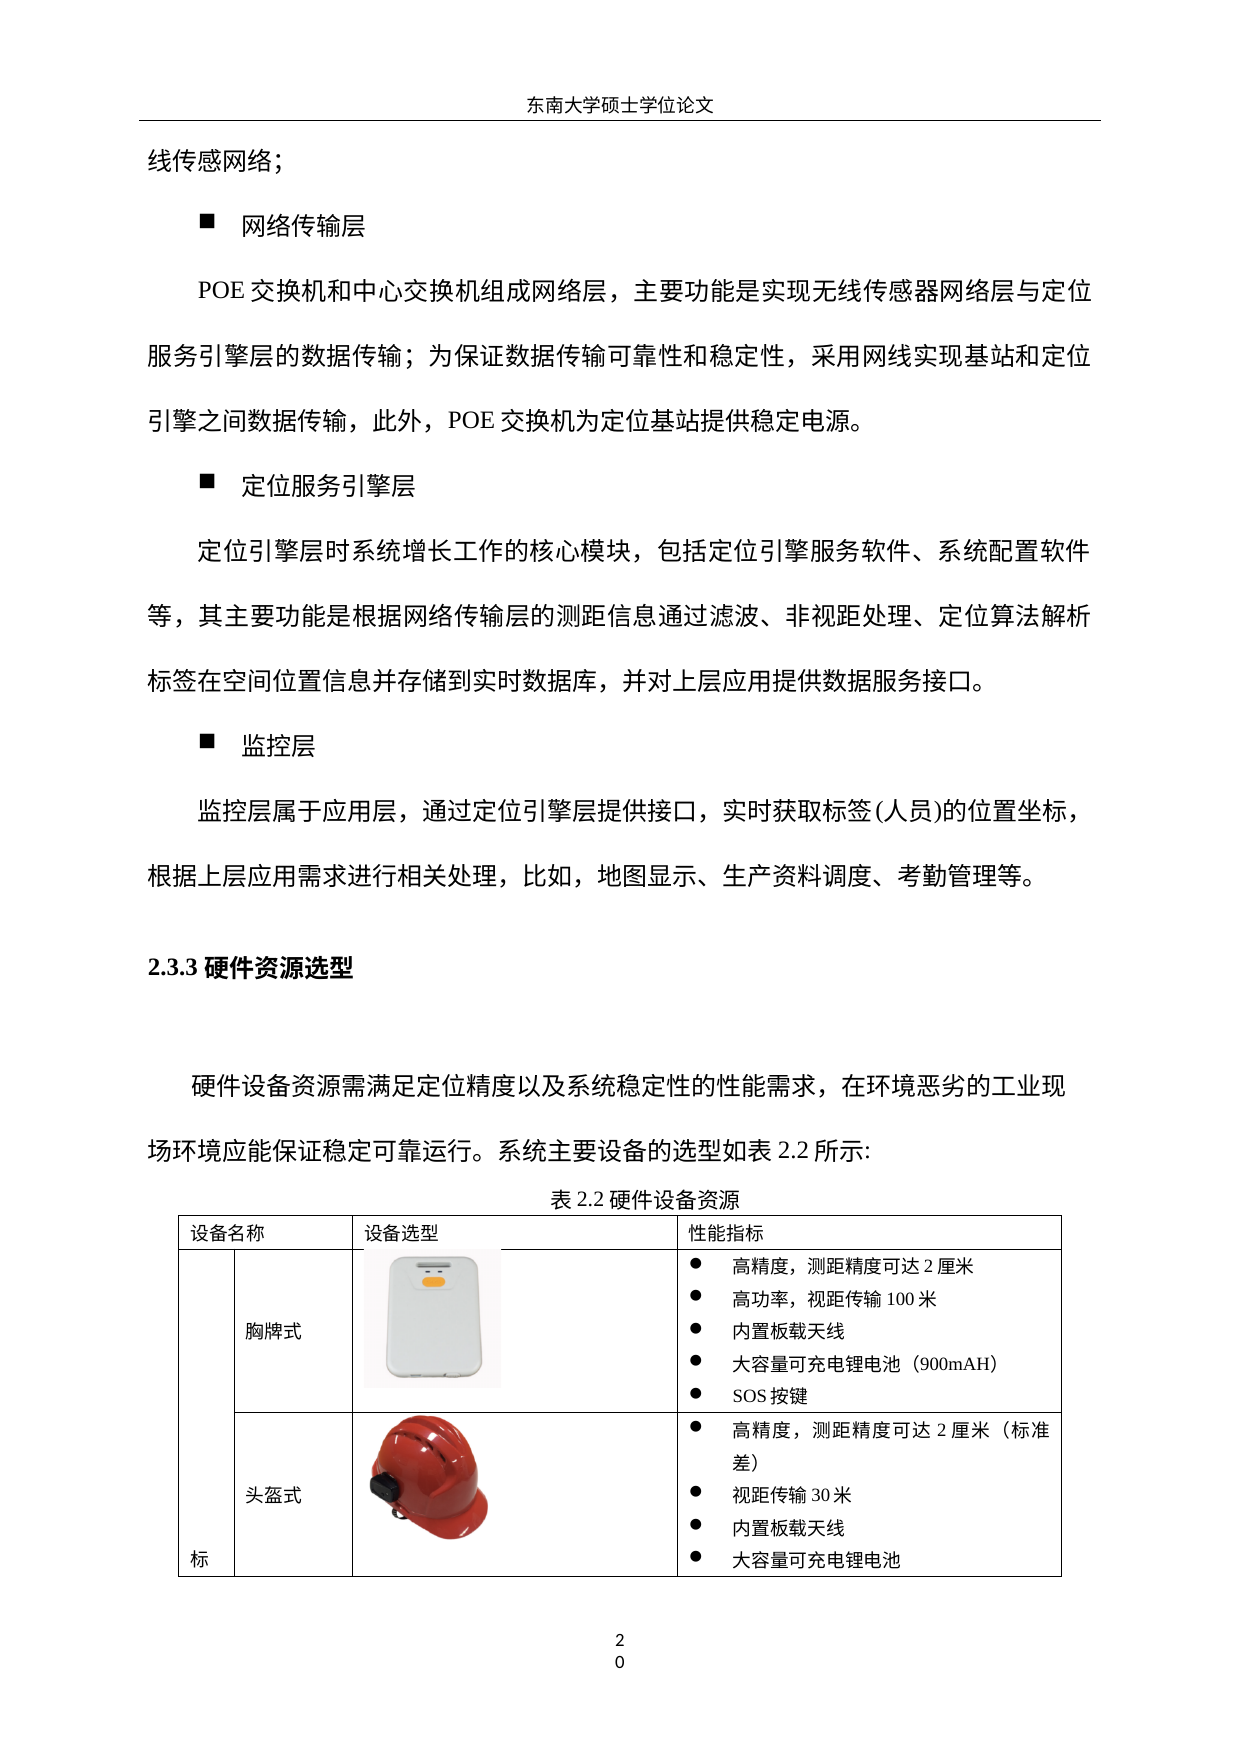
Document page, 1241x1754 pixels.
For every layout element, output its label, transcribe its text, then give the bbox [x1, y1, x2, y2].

table_cell 头盔式 [235, 1413, 352, 1576]
text 硬件设备资源需满足定位精度以及系统稳定性的性能需求，在环境恶劣的工业现场环境应能保证稳定可靠运行。系统主要设备的选型如表2.2所示: [148, 1052, 1068, 1182]
subtitle 2.3.3 硬件资源选型 [148, 934, 1093, 999]
table_cell [353, 1413, 677, 1576]
table_cell [353, 1250, 677, 1412]
picture [363, 1249, 502, 1388]
table_header 性能指标 [678, 1216, 1061, 1248]
table_cell 高精度，测距精度可达2厘米（标准差） 视距传输30米 内置板载天线 大容量可充电锂电池 [678, 1413, 1061, 1576]
text POE交换机和中心交换机组成网络层，主要功能是实现无线传感器网络层与定位服务引擎层的数据传输；为保证数据传输可靠性和稳定性，采用网线实现基站和定位引擎之间数据传输，此外，POE交换机为定位基站提供稳定电源。 [148, 257, 1093, 452]
text 表 2.2 硬件设备资源 [148, 1182, 1093, 1215]
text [148, 127, 1093, 192]
table_header 设备名称 [179, 1216, 352, 1248]
table_cell 标签 [179, 1250, 234, 1576]
table_header 设备选型 [353, 1216, 677, 1248]
list 定位服务引擎层 [198, 452, 1093, 517]
picture [363, 1413, 494, 1544]
text 监控层属于应用层，通过定位引擎层提供接口，实时获取标签(人员)的位置坐标，根据上层应用需求进行相关处理，比如，地图显示、生产资料调度、考勤管理等。 [148, 777, 1093, 907]
text 定位引擎层时系统增长工作的核心模块，包括定位引擎服务软件、系统配置软件等，其主要功能是根据网络传输层的测距信息通过滤波、非视距处理、定位算法解析标签在空间位置信息并存储到实时数据库，并对上层应用提供数据服务接口。 [148, 517, 1093, 712]
list 网络传输层 [198, 192, 1093, 257]
table_cell 高精度，测距精度可达2厘米 高功率，视距传输100米 内置板载天线 大容量可充电锂电池（900mAH） SOS按键 [678, 1250, 1061, 1412]
table_cell 胸牌式 [235, 1250, 352, 1412]
list 监控层 [198, 712, 1093, 777]
